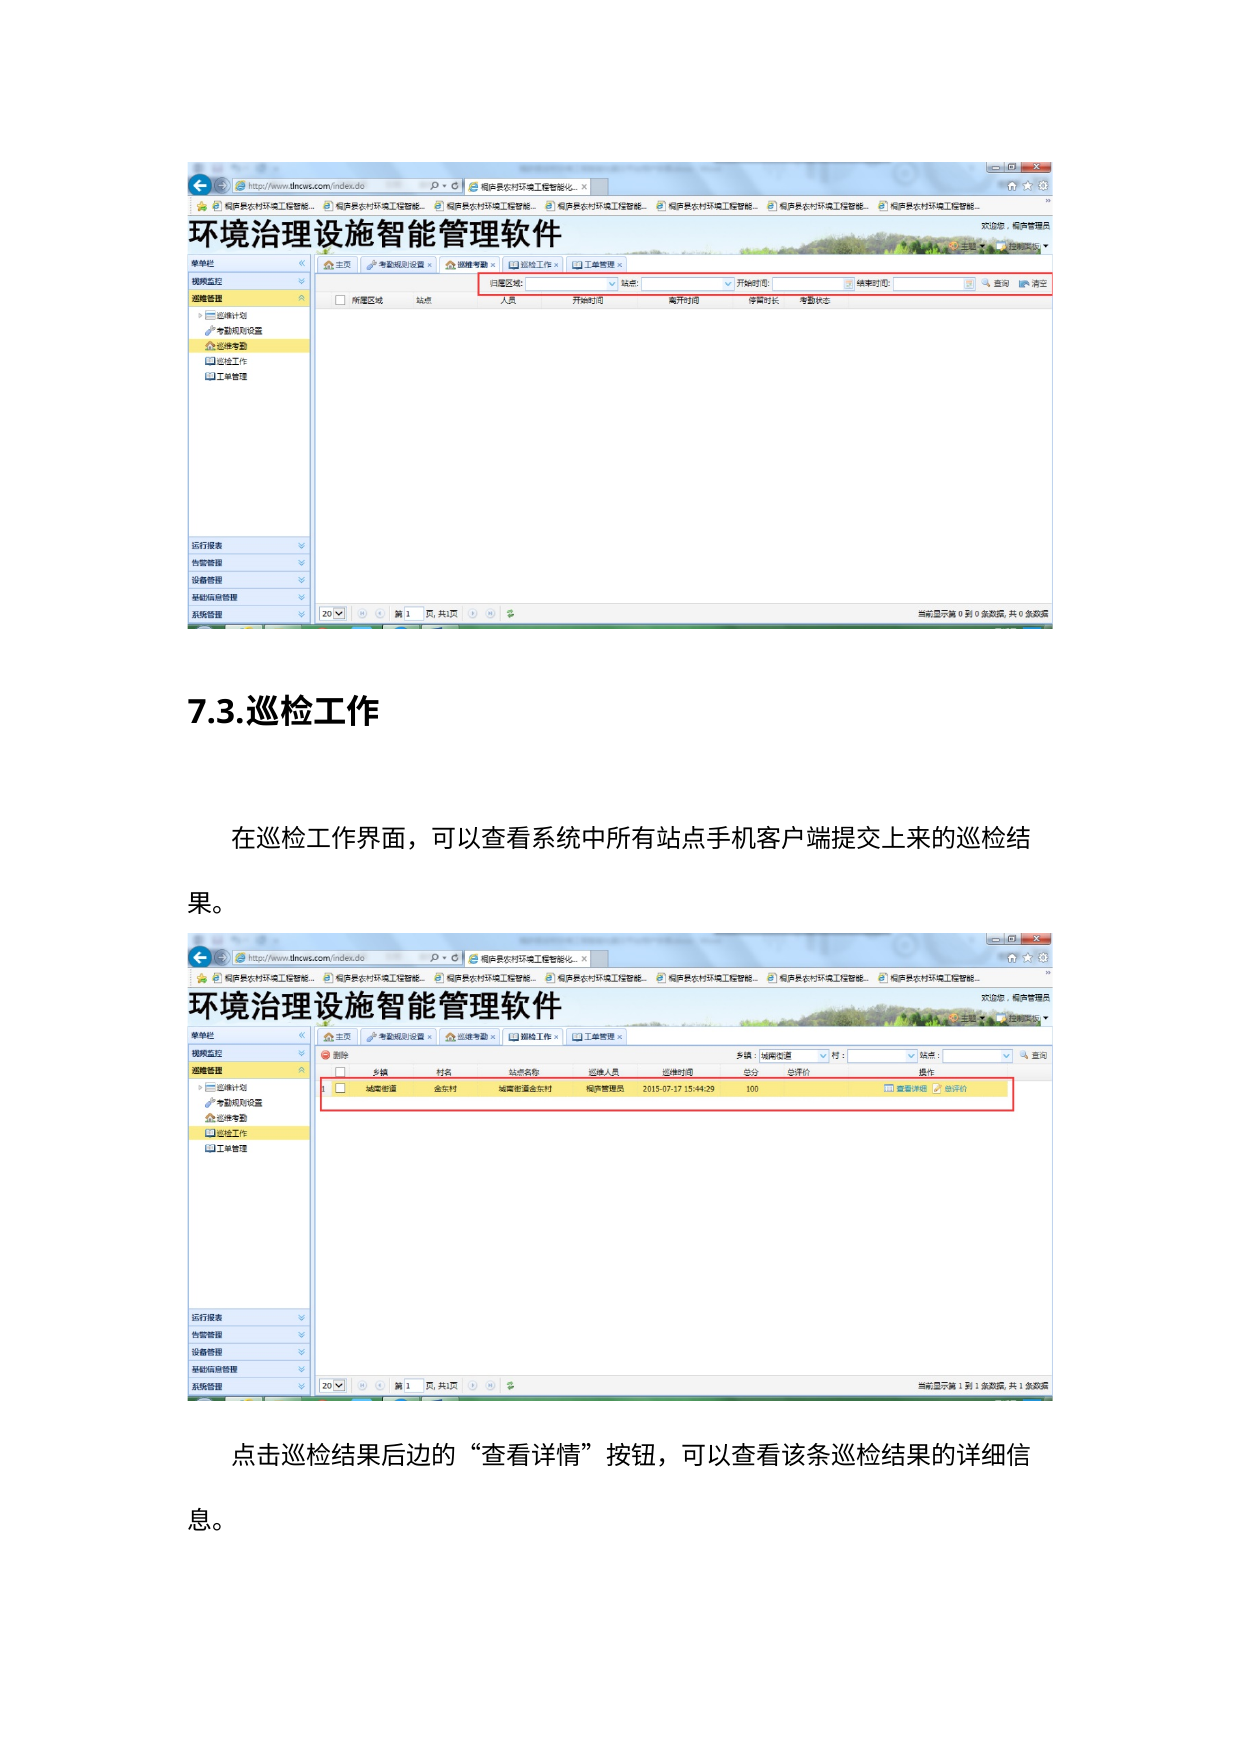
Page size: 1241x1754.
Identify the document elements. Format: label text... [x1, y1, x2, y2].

picture [187, 162, 1053, 629]
subtitle 巡检工作 [187, 677, 1053, 742]
text 点击巡检结果后边的“查看详情”按钮，可以查看该条巡检结果的详细信息。 [187, 1421, 1053, 1551]
picture [187, 933, 1053, 1401]
text 在巡检工作界面，可以查看系统中所有站点手机客户端提交上来的巡检结果。 [187, 804, 1053, 933]
